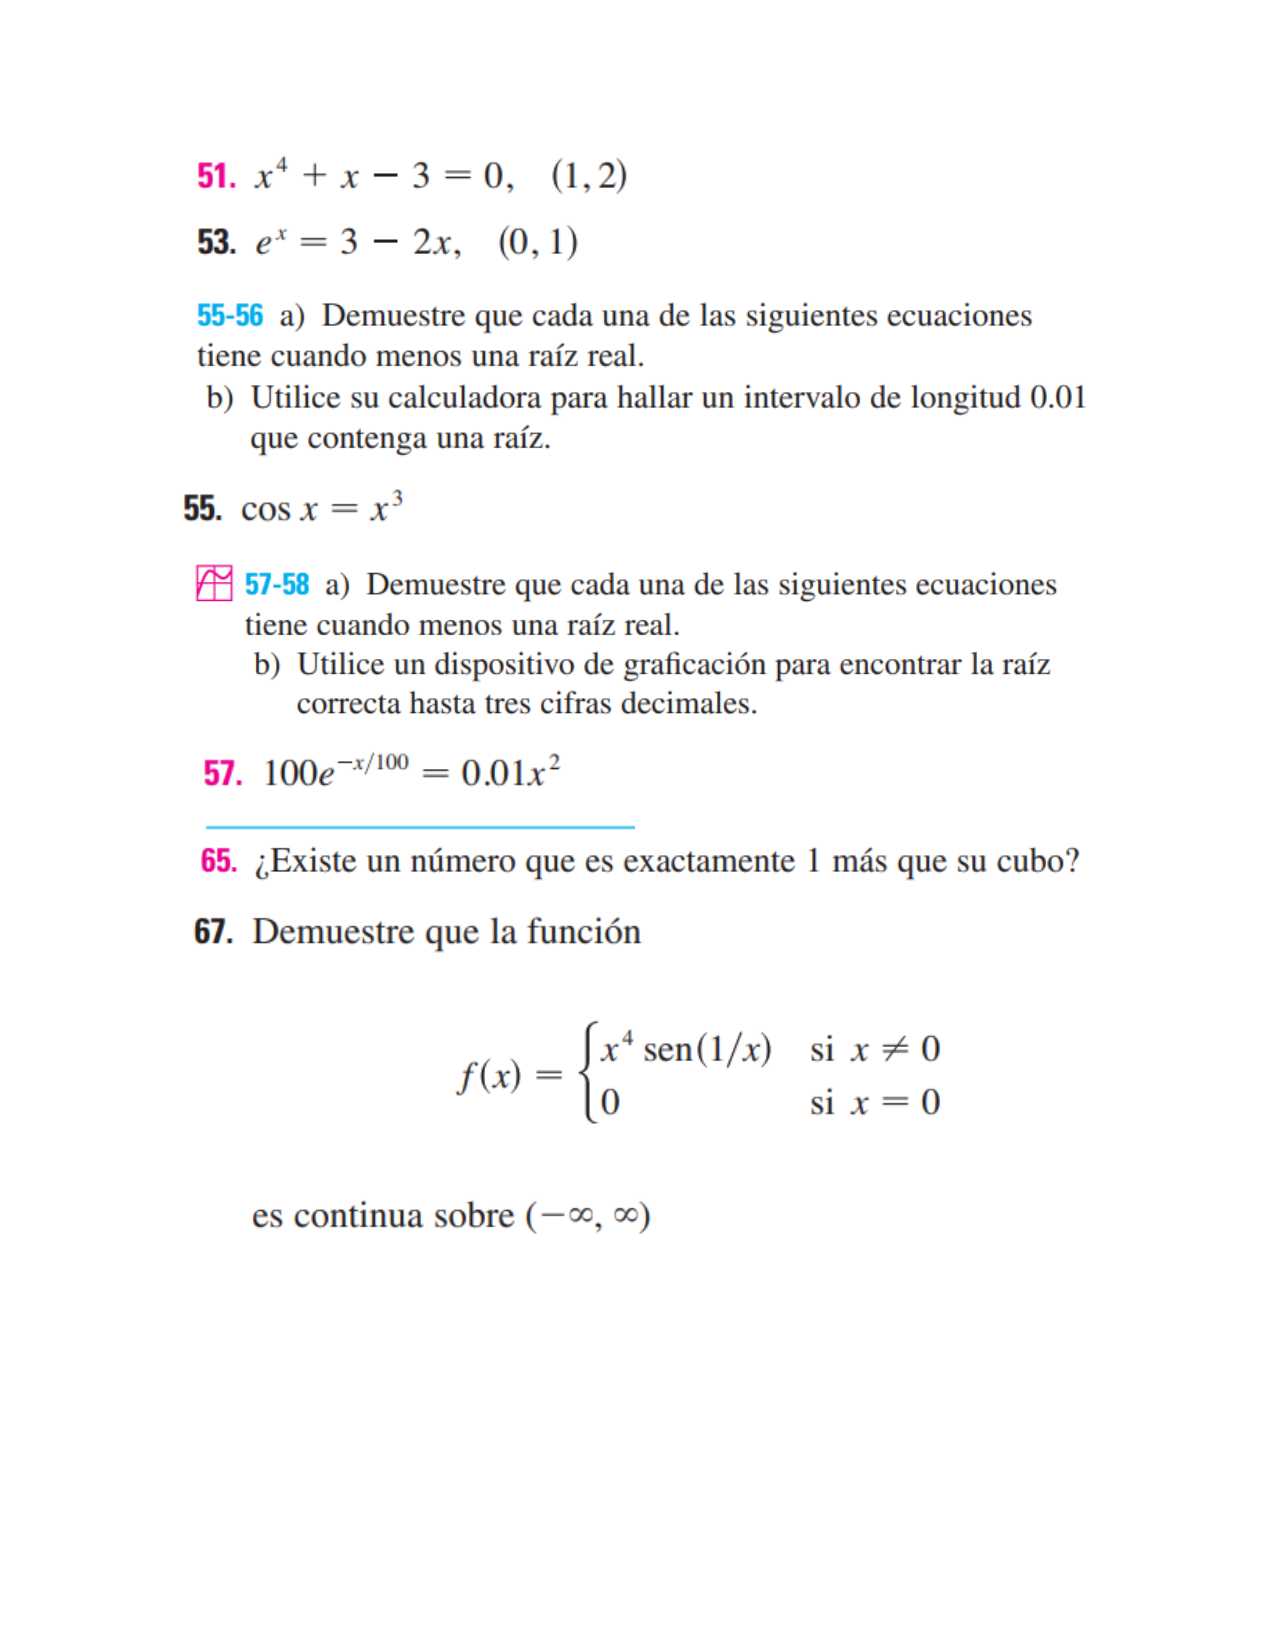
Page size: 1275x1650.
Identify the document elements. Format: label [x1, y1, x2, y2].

picture [177, 898, 1012, 1257]
picture [177, 147, 653, 276]
picture [177, 280, 1098, 462]
picture [177, 550, 1098, 731]
picture [177, 467, 479, 546]
picture [177, 735, 635, 831]
picture [177, 835, 1098, 894]
